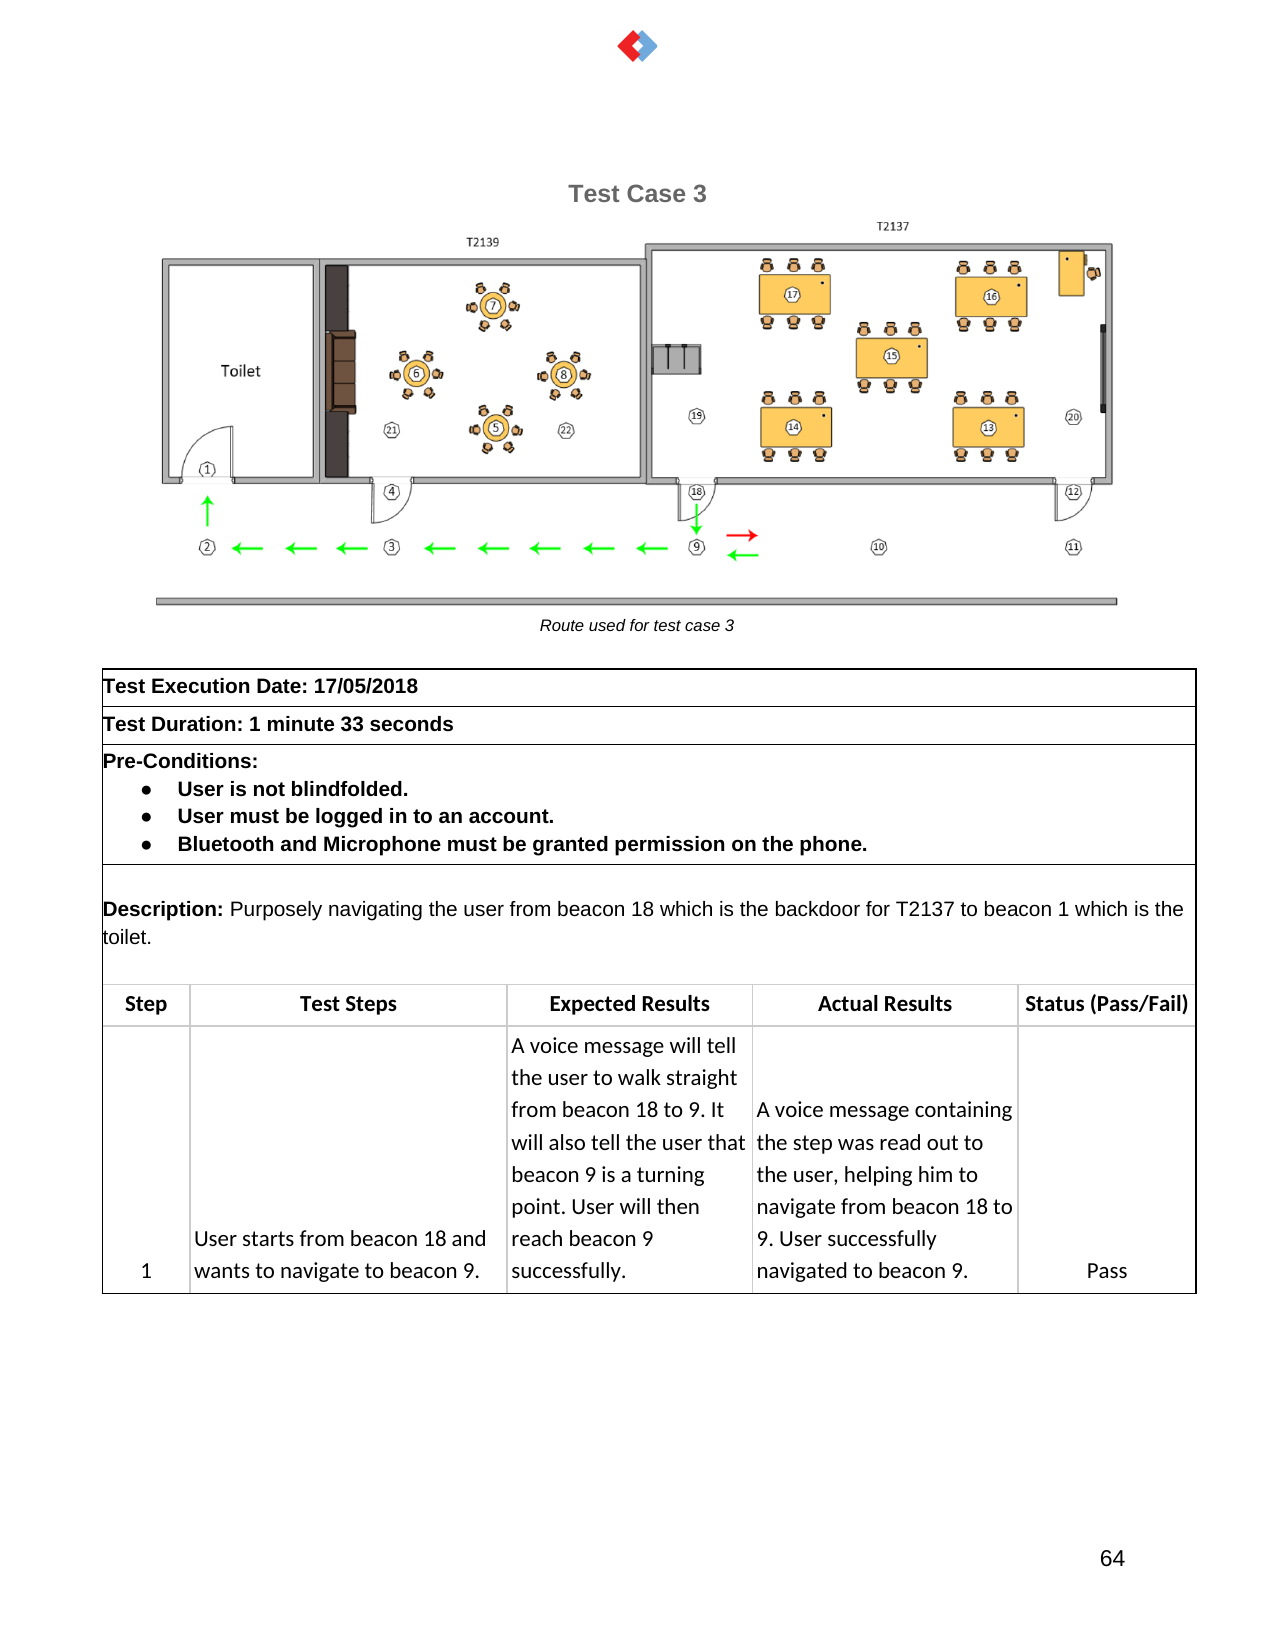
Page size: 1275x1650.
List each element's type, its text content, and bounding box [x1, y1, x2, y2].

table_header Test Execution Date: 17/05/2018 [103, 670, 1195, 706]
table_cell Status (Pass/Fail) [1019, 985, 1195, 1025]
table_cell Description: Purposely navigating the user from beacon 18 which is the backdoor for T2137 to beacon 1 which is the toilet. [103, 865, 1195, 984]
table_cell Pre-Conditions: User is not blindfolded. User must be logged in to an account. Bluetooth and Microphone must be granted permission on the phone. [103, 745, 1195, 864]
table_cell Test Duration: 1 minute 33 seconds [103, 707, 1195, 743]
table_cell Actual Results [753, 985, 1017, 1025]
table_cell User starts from beacon 18 and wants to navigate to beacon 9. [191, 1027, 506, 1292]
table_cell 1 [103, 1027, 189, 1292]
table_cell Expected Results [508, 985, 752, 1025]
table_cell Step [103, 985, 189, 1025]
picture [617, 30, 658, 62]
table_cell A voice message containing the step was read out to the user, helping him to navigate from beacon 18 to 9. User successfully navigated to beacon 9. [753, 1027, 1017, 1292]
table_cell Test Steps [191, 985, 506, 1025]
table_cell Pass [1019, 1027, 1195, 1292]
table_cell A voice message will tell the user to walk straight from beacon 18 to 9. It will also tell the user that beacon 9 is a turning point. User will then reach beacon 9 successfully. [508, 1027, 752, 1292]
subtitle Test Case 3 [150, 179, 1125, 208]
picture [150, 216, 1125, 612]
text Route used for test case 3 [150, 616, 1125, 635]
